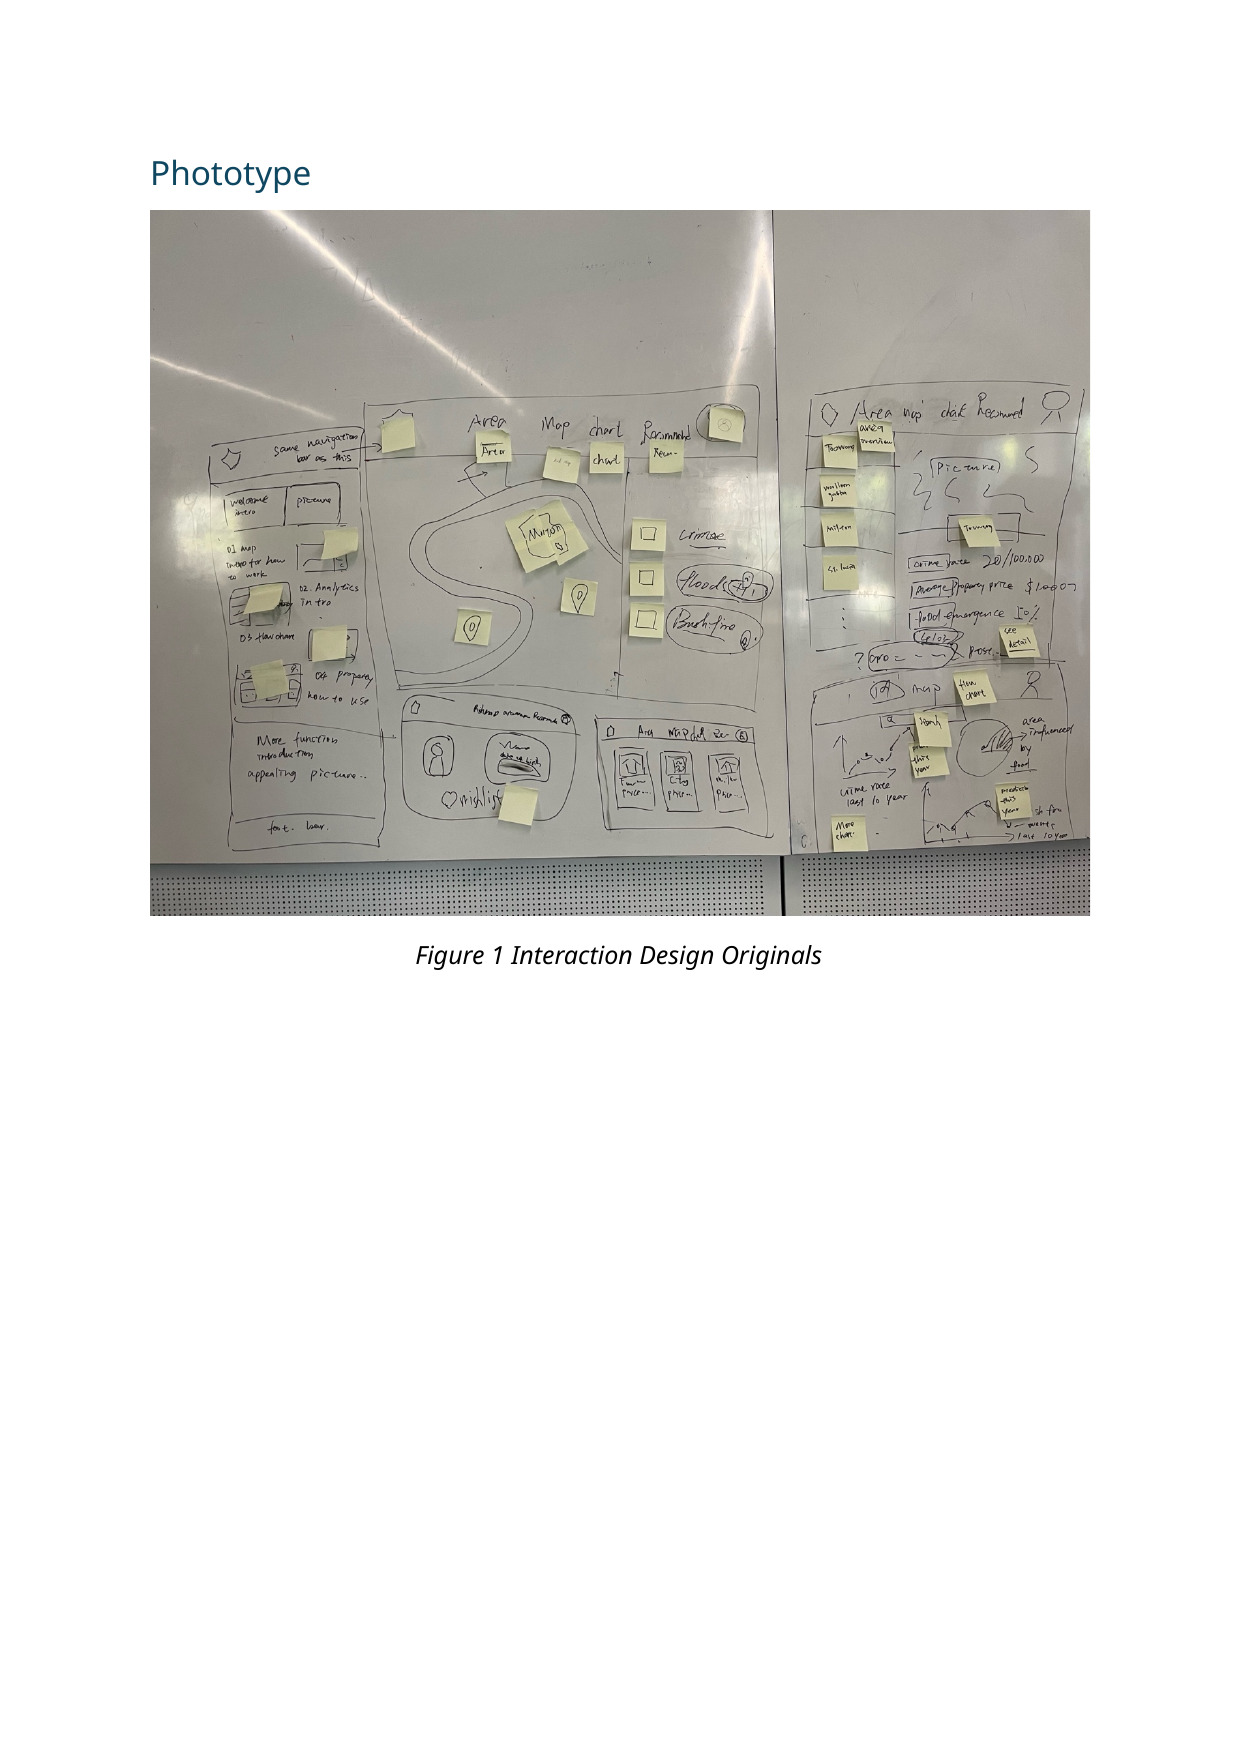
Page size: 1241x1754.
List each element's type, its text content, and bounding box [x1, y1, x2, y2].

picture [150, 210, 1091, 916]
subtitle Phototype [150, 150, 1090, 195]
text Figure 1 Interaction Design Originals [150, 937, 1090, 972]
